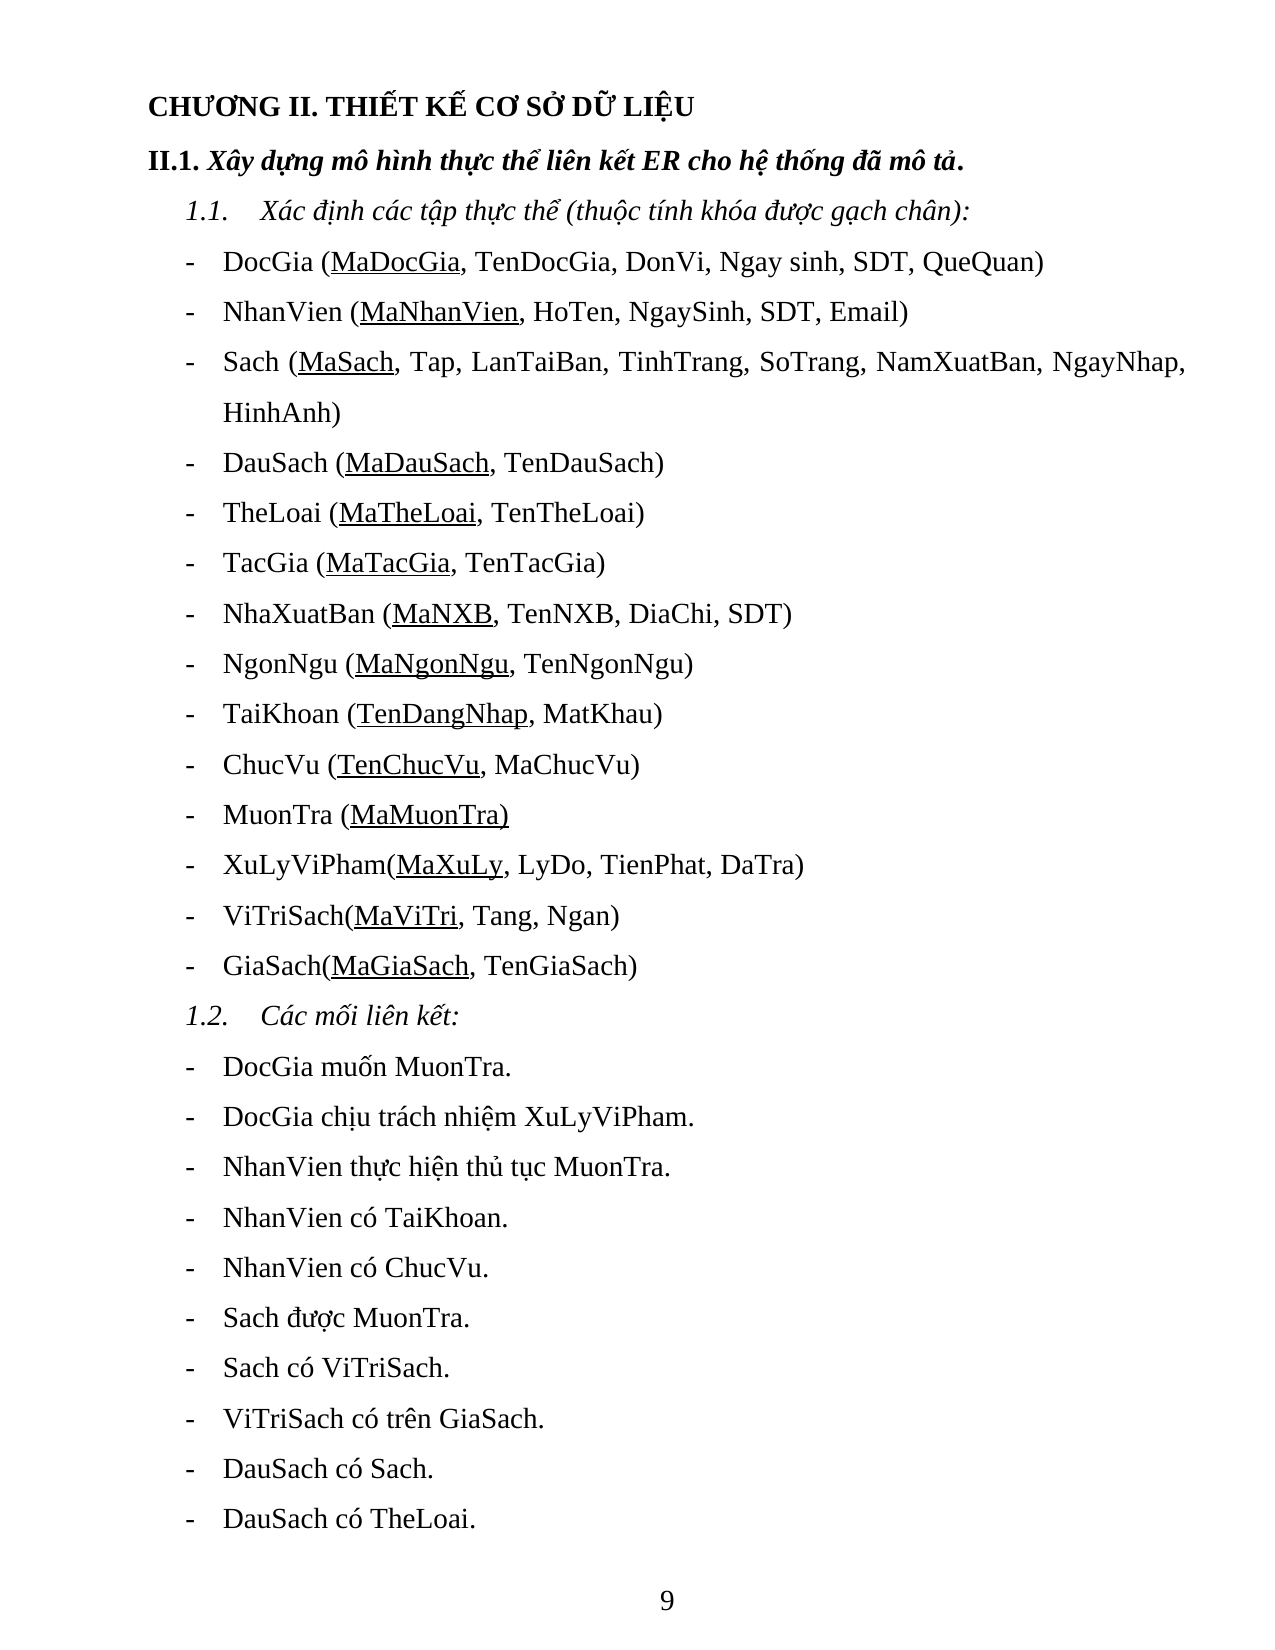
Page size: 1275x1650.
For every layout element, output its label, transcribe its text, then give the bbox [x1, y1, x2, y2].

list DauSach có TheLoai. [185, 1502, 1186, 1535]
subtitle CHƯƠNG II. THIẾT KẾ CƠ SỞ DỮ LIỆU [148, 89, 1186, 122]
list NhanVien (MaNhanVien, HoTen, NgaySinh, SDT, Email) [185, 294, 1186, 328]
list NhanVien có TaiKhoan. [185, 1200, 1186, 1233]
list Sach được MuonTra. [185, 1300, 1186, 1334]
list Sach (MaSach, Tap, LanTaiBan, TinhTrang, SoTrang, NamXuatBan, NgayNhap, HinhAnh) [185, 344, 1186, 428]
list Xác định các tập thực thể (thuộc tính khóa được gạch chân): [185, 193, 1186, 227]
list NhaXuatBan (MaNXB, TenNXB, DiaChi, SDT) [185, 596, 1186, 629]
list DauSach (MaDauSach, TenDauSach) [185, 445, 1186, 478]
list GiaSach(MaGiaSach, TenGiaSach) [185, 948, 1186, 982]
list TacGia (MaTacGia, TenTacGia) [185, 546, 1186, 579]
list Các mối liên kết: [185, 998, 1186, 1032]
list ChucVu (TenChucVu, MaChucVu) [185, 747, 1186, 780]
list NgonNgu (MaNgonNgu, TenNgonNgu) [185, 646, 1186, 680]
list NhanVien thực hiện thủ tục MuonTra. [185, 1149, 1186, 1183]
list ViTriSach(MaViTri, Tang, Ngan) [185, 898, 1186, 931]
list TaiKhoan (TenDangNhap, MatKhau) [185, 697, 1186, 730]
list MuonTra (MaMuonTra) [185, 797, 1186, 831]
list NhanVien có ChucVu. [185, 1250, 1186, 1283]
subtitle II.1. Xây dựng mô hình thực thể liên kết ER cho hệ thống đã mô tả. [148, 143, 1186, 177]
list Sach có ViTriSach. [185, 1351, 1186, 1384]
list DocGia (MaDocGia, TenDocGia, DonVi, Ngay sinh, SDT, QueQuan) [185, 244, 1186, 277]
list TheLoai (MaTheLoai, TenTheLoai) [185, 495, 1186, 529]
list DocGia chịu trách nhiệm XuLyViPham. [185, 1099, 1186, 1133]
list ViTriSach có trên GiaSach. [185, 1401, 1186, 1434]
list XuLyViPham(MaXuLy, LyDo, TienPhat, DaTra) [185, 847, 1186, 881]
list DocGia muốn MuonTra. [185, 1049, 1186, 1082]
list DauSach có Sach. [185, 1451, 1186, 1485]
